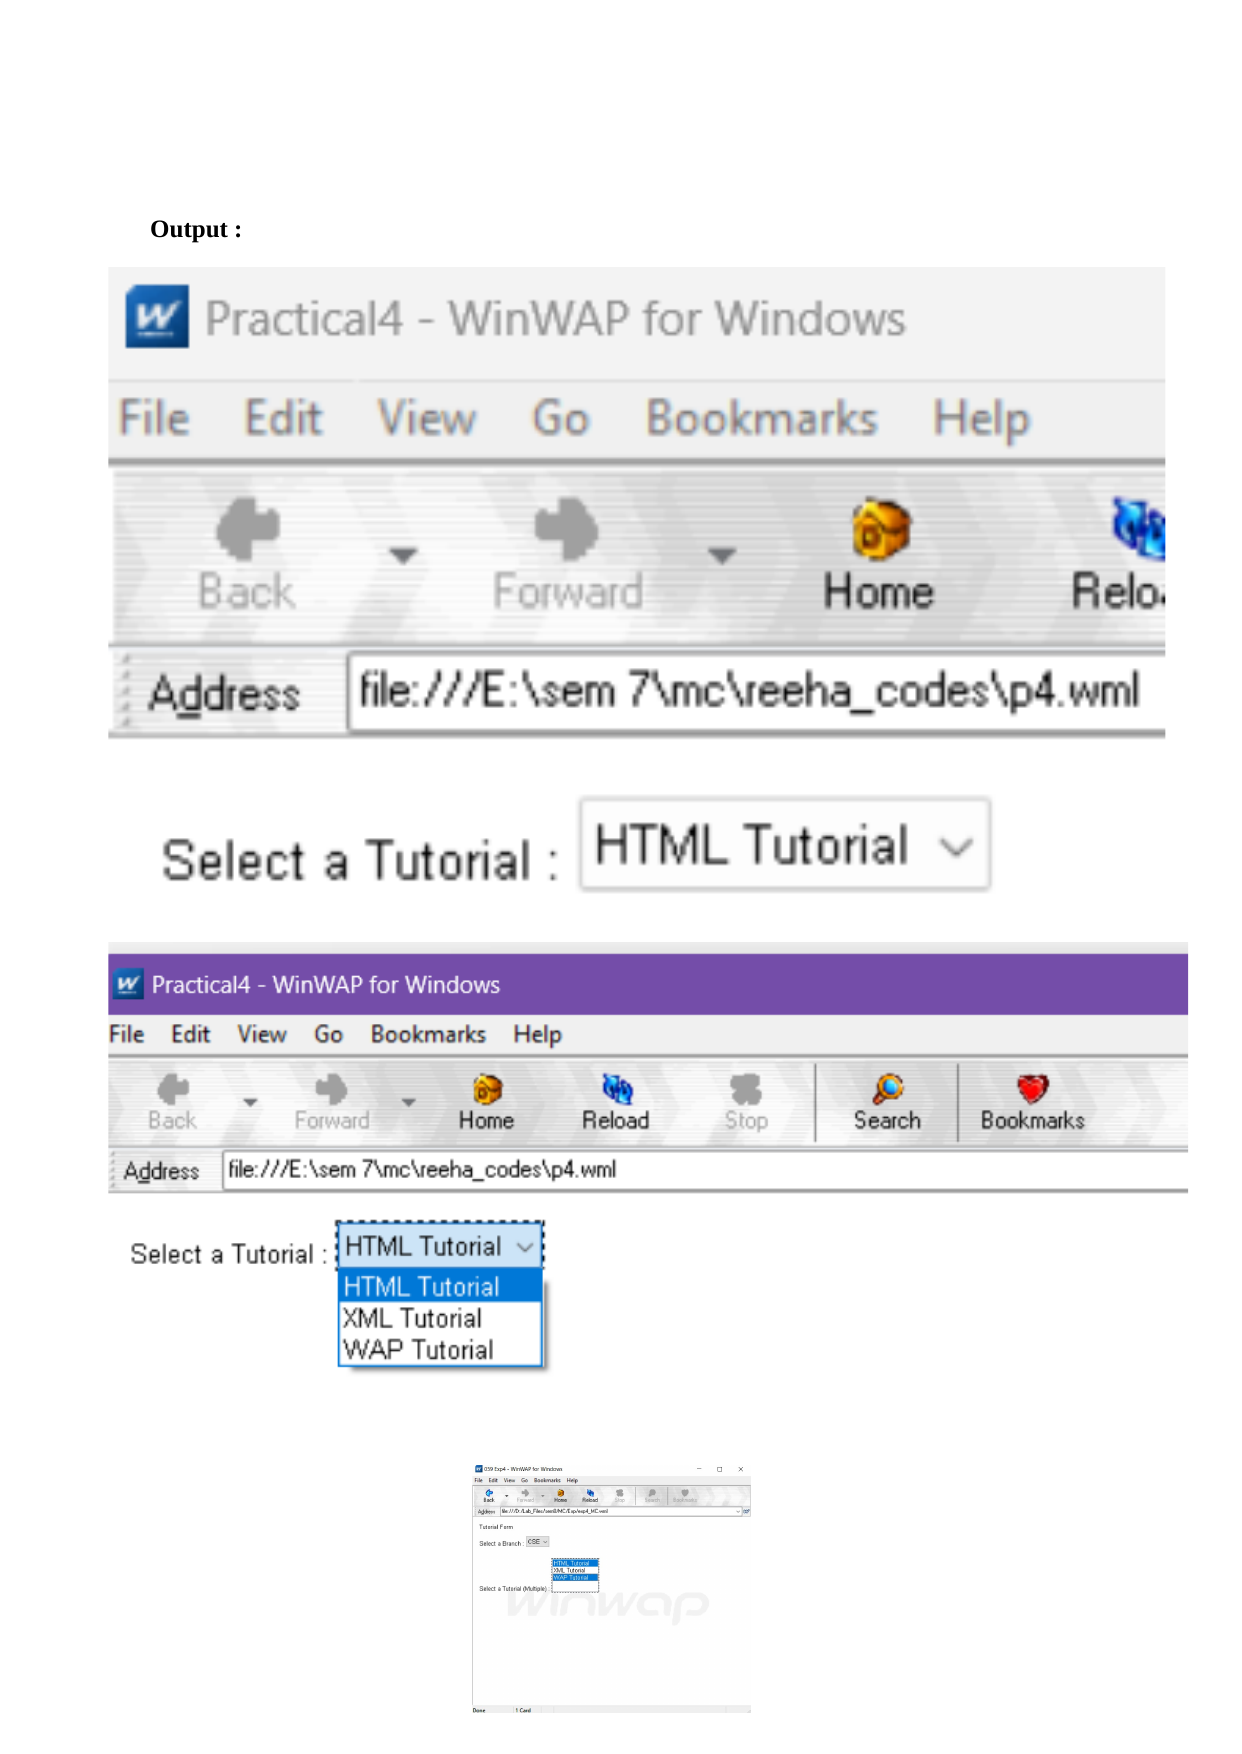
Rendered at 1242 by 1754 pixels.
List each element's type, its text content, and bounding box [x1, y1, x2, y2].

text Output : [150, 214, 1114, 243]
picture [108, 942, 1189, 1713]
picture [108, 267, 1166, 919]
